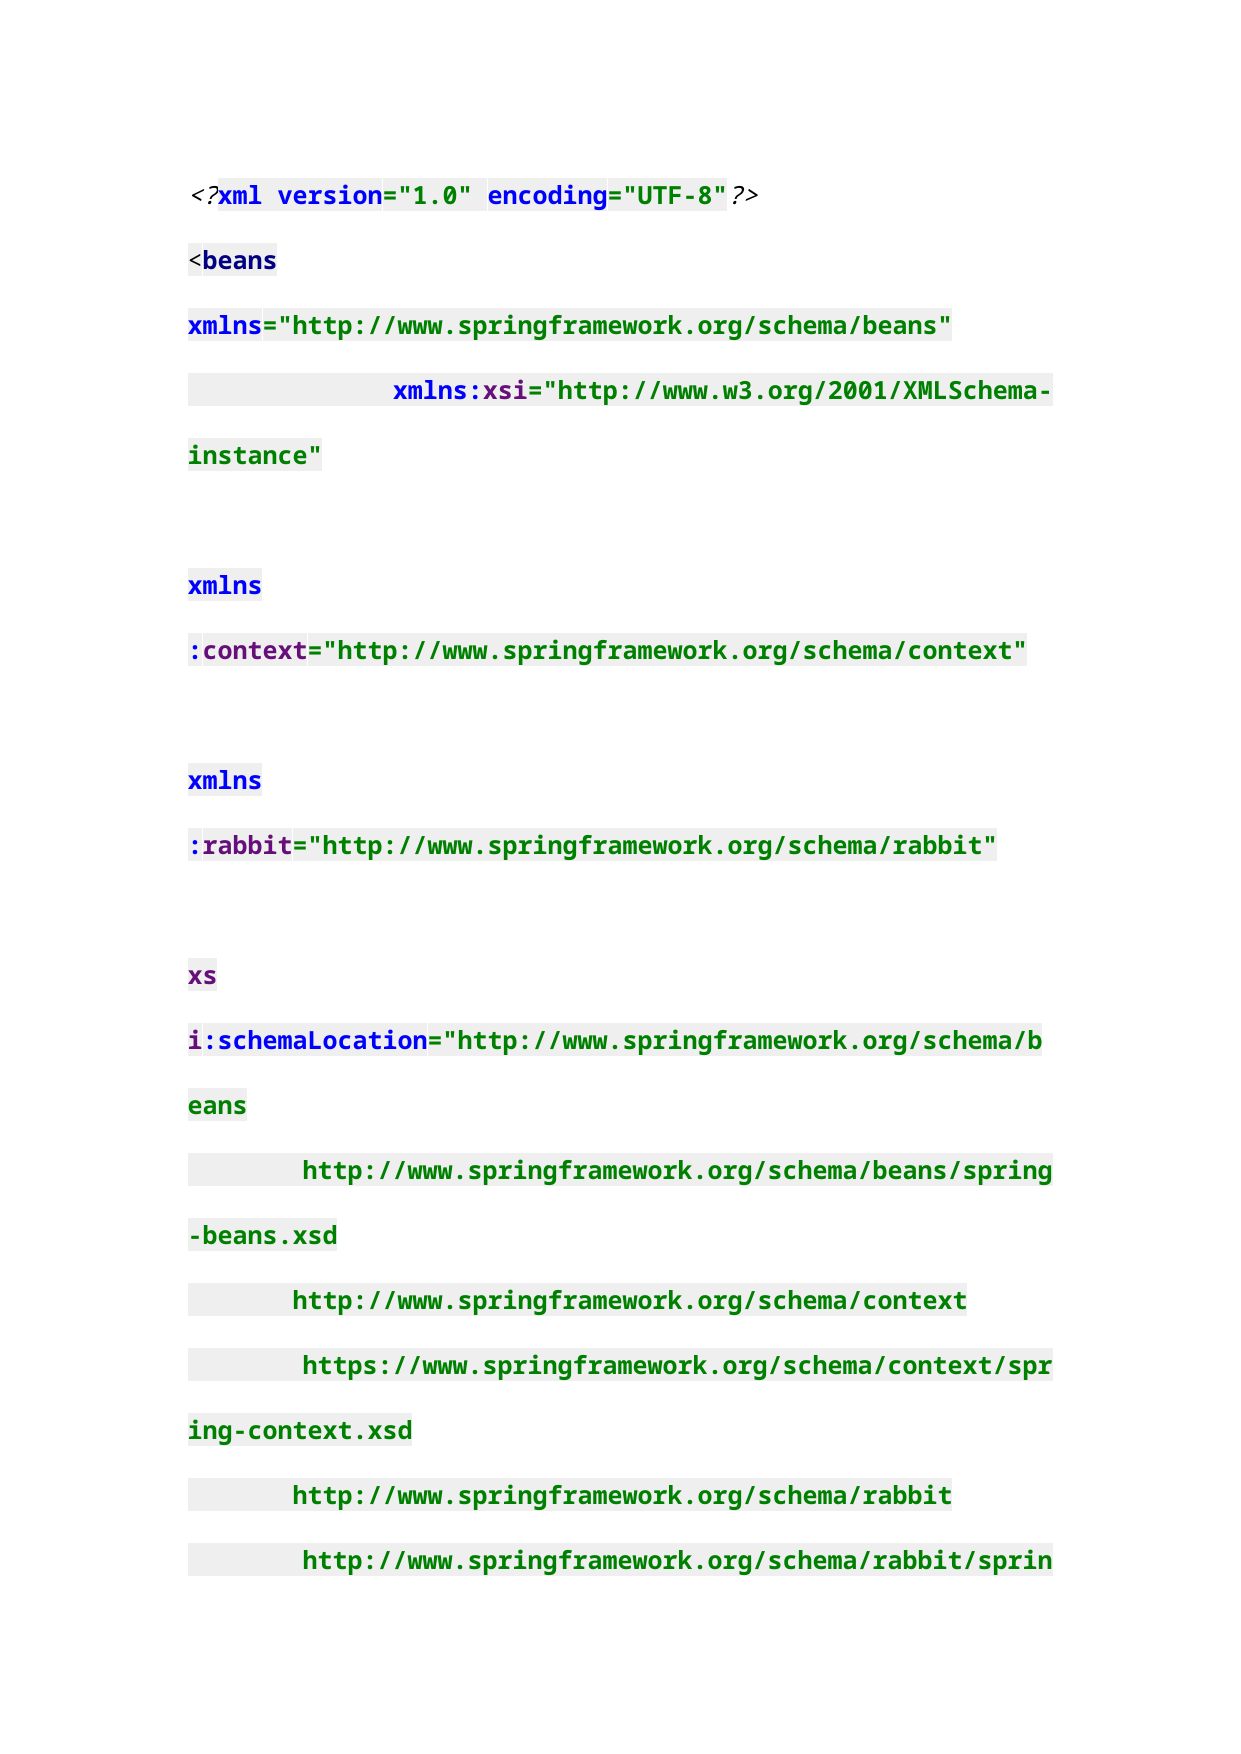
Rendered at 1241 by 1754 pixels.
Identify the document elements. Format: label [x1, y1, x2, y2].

text [187, 162, 1053, 1592]
